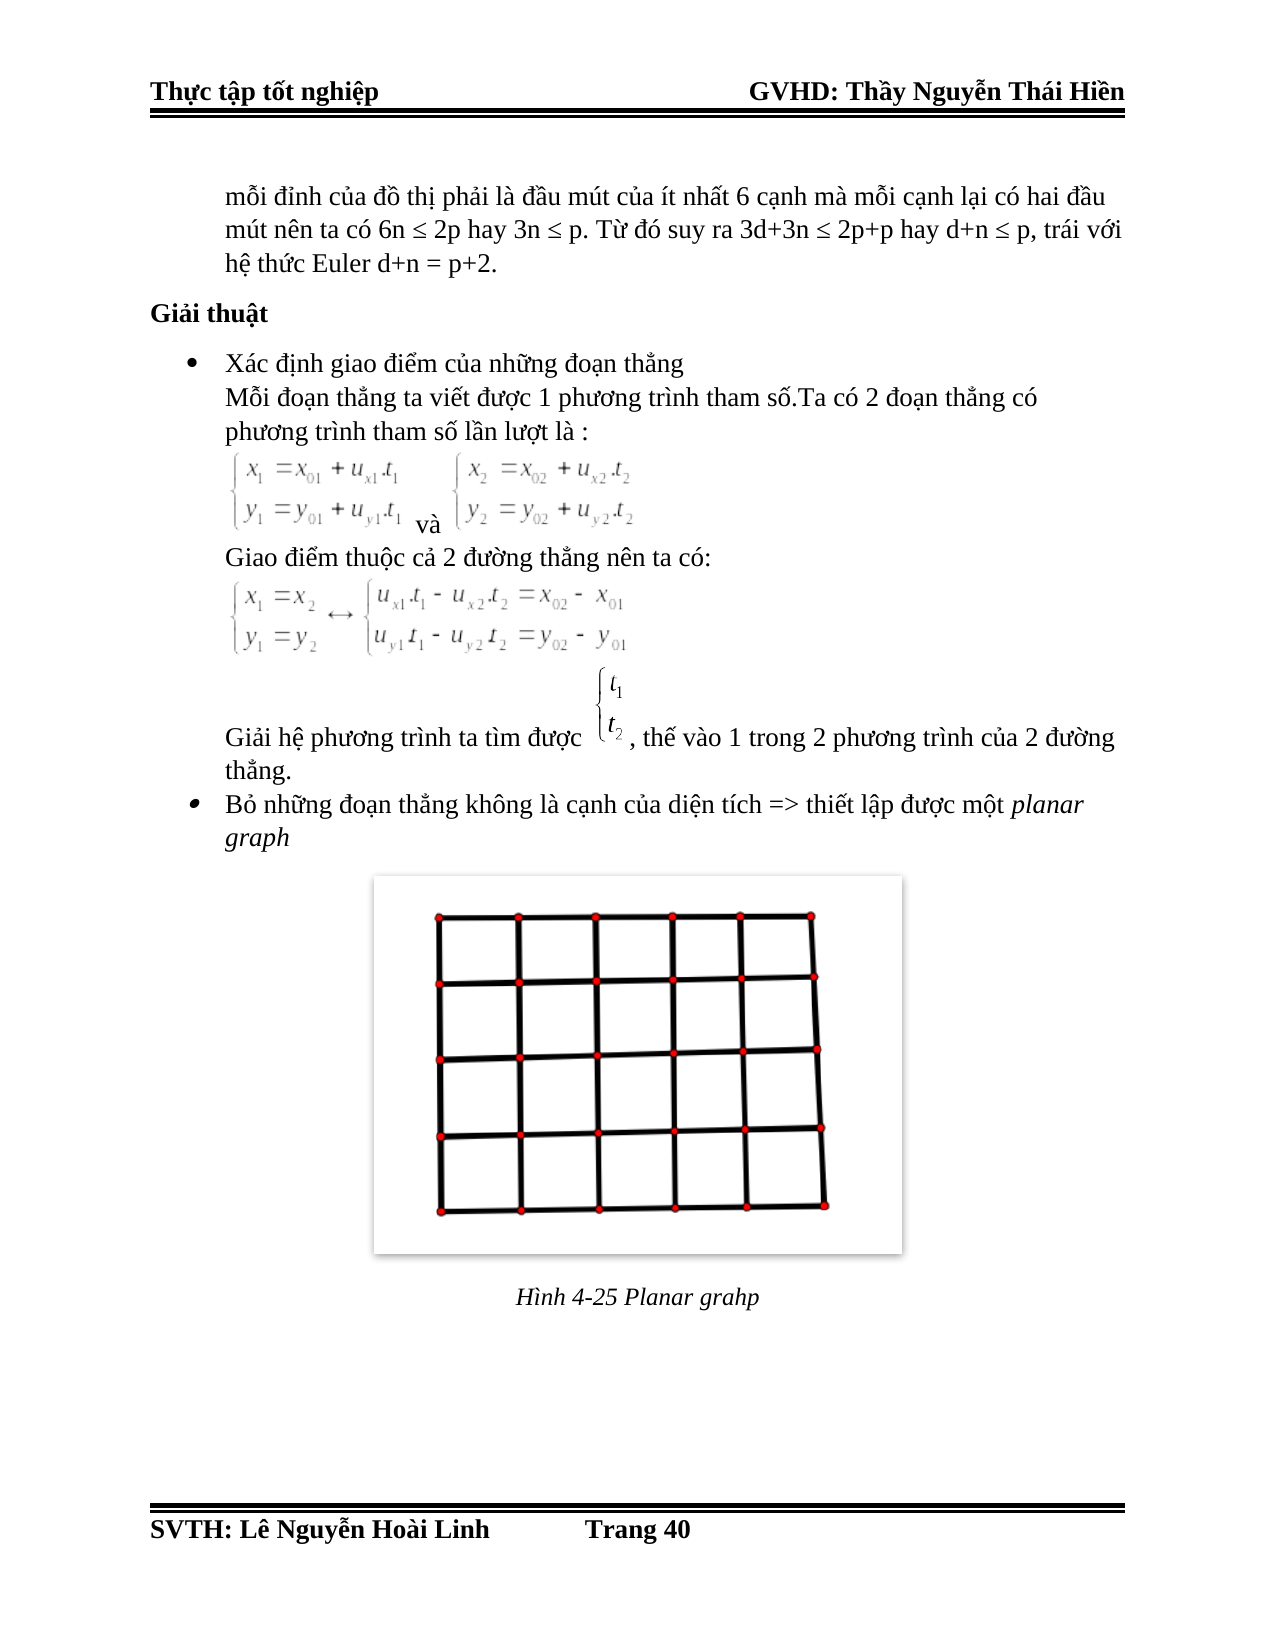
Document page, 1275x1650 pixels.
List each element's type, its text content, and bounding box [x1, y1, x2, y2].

list Bỏ những đoạn thẳng không là cạnh của diện tích => thiết lập được một planar graph [187, 788, 1125, 853]
text Giải thuật [150, 297, 1125, 328]
picture [389, 891, 888, 1239]
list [225, 180, 1125, 278]
list Xác định giao điểm của những đoạn thẳng Mỗi đoạn thẳng ta viết được 1 phương trình tham số.Ta có 2 đoạn thẳng có phương trình tham số lần lượt là : và Giao điểm thuộc cả 2 đường thẳng nên ta có: Giải hệ phương trình ta tìm được , thế vào 1 trong 2 phương trình của 2 đường thẳng. [187, 347, 1125, 786]
